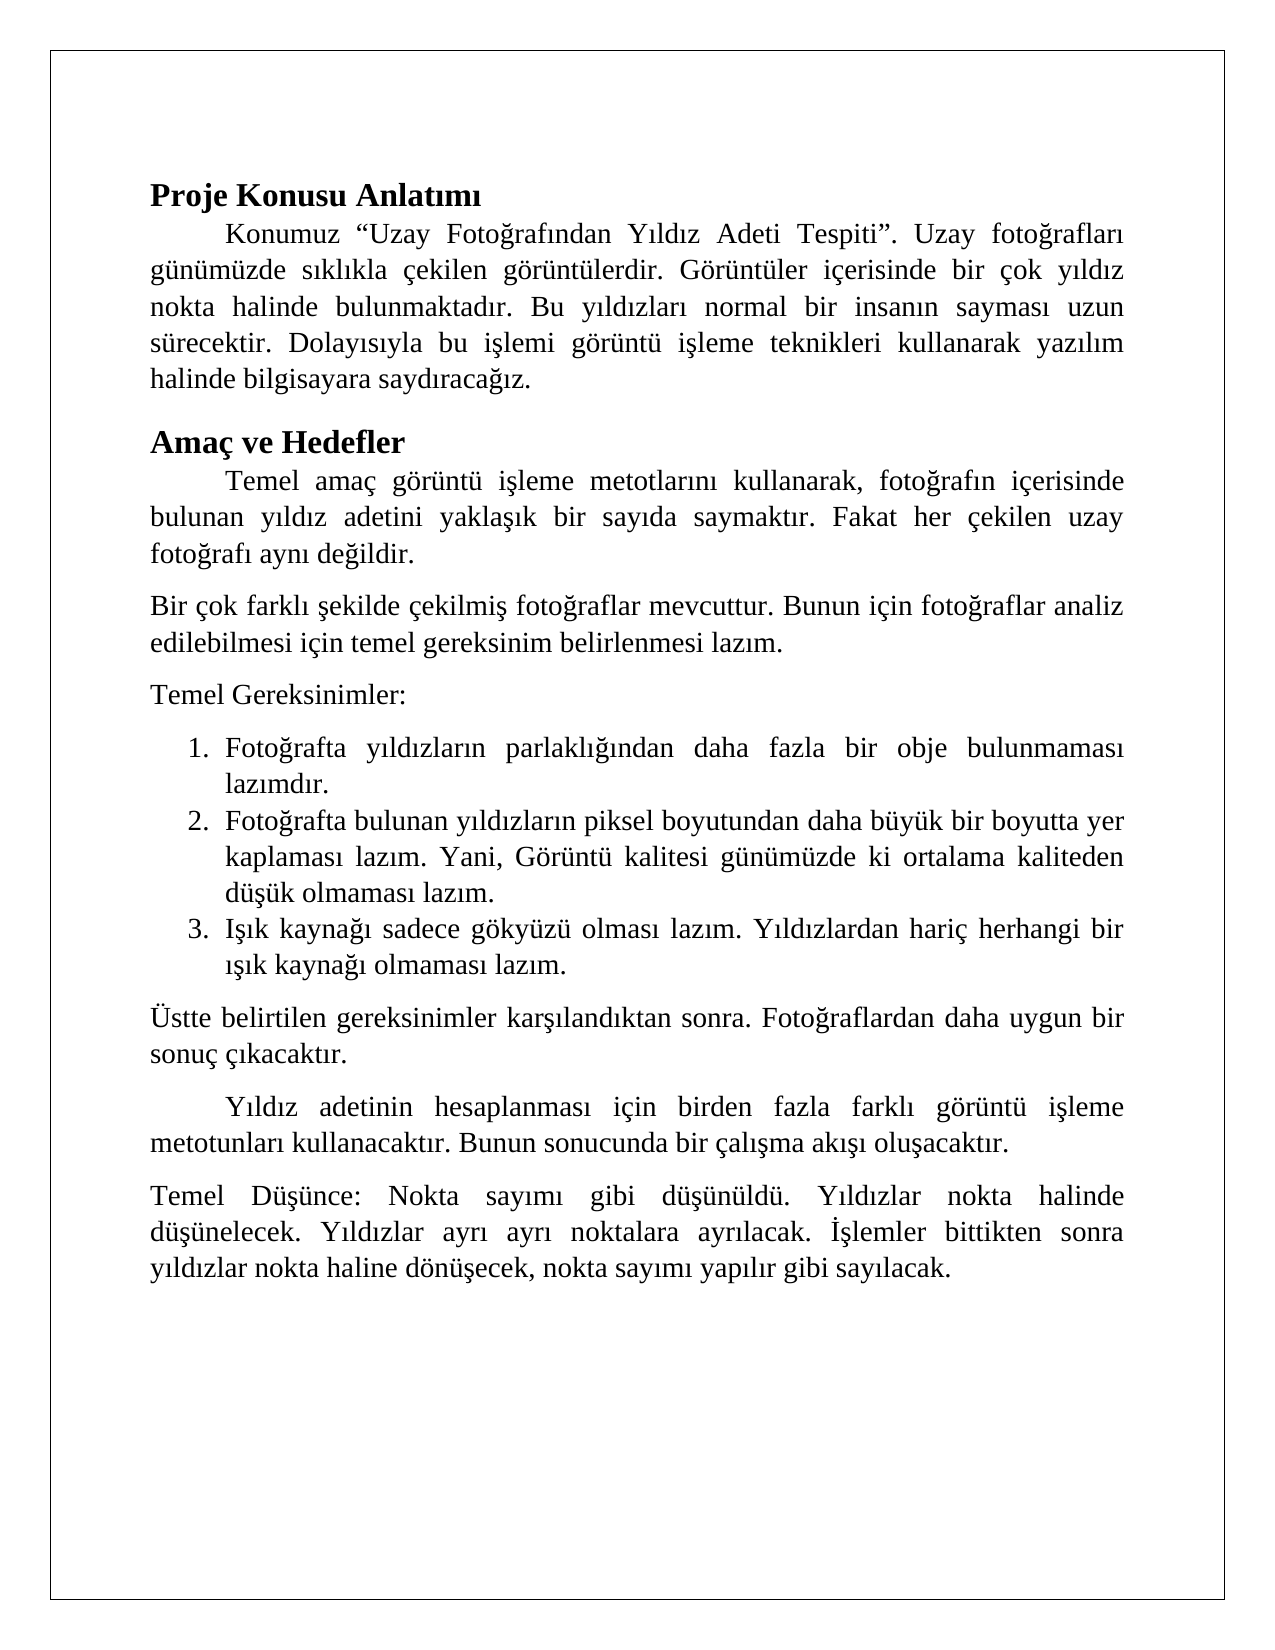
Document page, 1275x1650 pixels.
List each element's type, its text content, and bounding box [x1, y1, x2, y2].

text Konumuz “Uzay Fotoğrafından Yıldız Adeti Tespiti”. Uzay fotoğrafları günümüzde sıklıkla çekilen görüntülerdir. Görüntüler içerisinde bir çok yıldız nokta halinde bulunmaktadır. Bu yıldızları normal bir insanın sayması uzun sürecektir. Dolayısıyla bu işlemi görüntü işleme teknikleri kullanarak yazılım halinde bilgisayara saydıracağız. [150, 216, 1125, 394]
text Bir çok farklı şekilde çekilmiş fotoğraflar mevcuttur. Bunun için fotoğraflar analiz edilebilmesi için temel gereksinim belirlenmesi lazım. [150, 588, 1125, 658]
text Temel amaç görüntü işleme metotlarını kullanarak, fotoğrafın içerisinde bulunan yıldız adetini yaklaşık bir sayıda saymaktır. Fakat her çekilen uzay fotoğrafı aynı değildir. [150, 463, 1125, 569]
subtitle Amaç ve Hedefler [150, 422, 1125, 460]
text Temel Düşünce: Nokta sayımı gibi düşünüldü. Yıldızlar nokta halinde düşünelecek. Yıldızlar ayrı ayrı noktalara ayrılacak. İşlemler bittikten sonra yıldızlar nokta haline dönüşecek, nokta sayımı yapılır gibi sayılacak. [150, 1178, 1125, 1284]
text Yıldız adetinin hesaplanması için birden fazla farklı görüntü işleme metotunları kullanacaktır. Bunun sonucunda bir çalışma akışı oluşacaktır. [150, 1089, 1125, 1159]
text Temel Gereksinimler: [150, 677, 1125, 711]
list Fotoğrafta bulunan yıldızların piksel boyutundan daha büyük bir boyutta yer kaplaması lazım. Yani, Görüntü kalitesi günümüzde ki ortalama kaliteden düşük olmaması lazım. [187, 803, 1125, 908]
text Üstte belirtilen gereksinimler karşılandıktan sonra. Fotoğraflardan daha uygun bir sonuç çıkacaktır. [150, 1000, 1125, 1070]
list Işık kaynağı sadece gökyüzü olması lazım. Yıldızlardan hariç herhangi bir ışık kaynağı olmaması lazım. [187, 911, 1125, 981]
list Fotoğrafta yıldızların parlaklığından daha fazla bir obje bulunmaması lazımdır. [187, 730, 1125, 800]
subtitle Proje Konusu Anlatımı [150, 175, 1125, 213]
